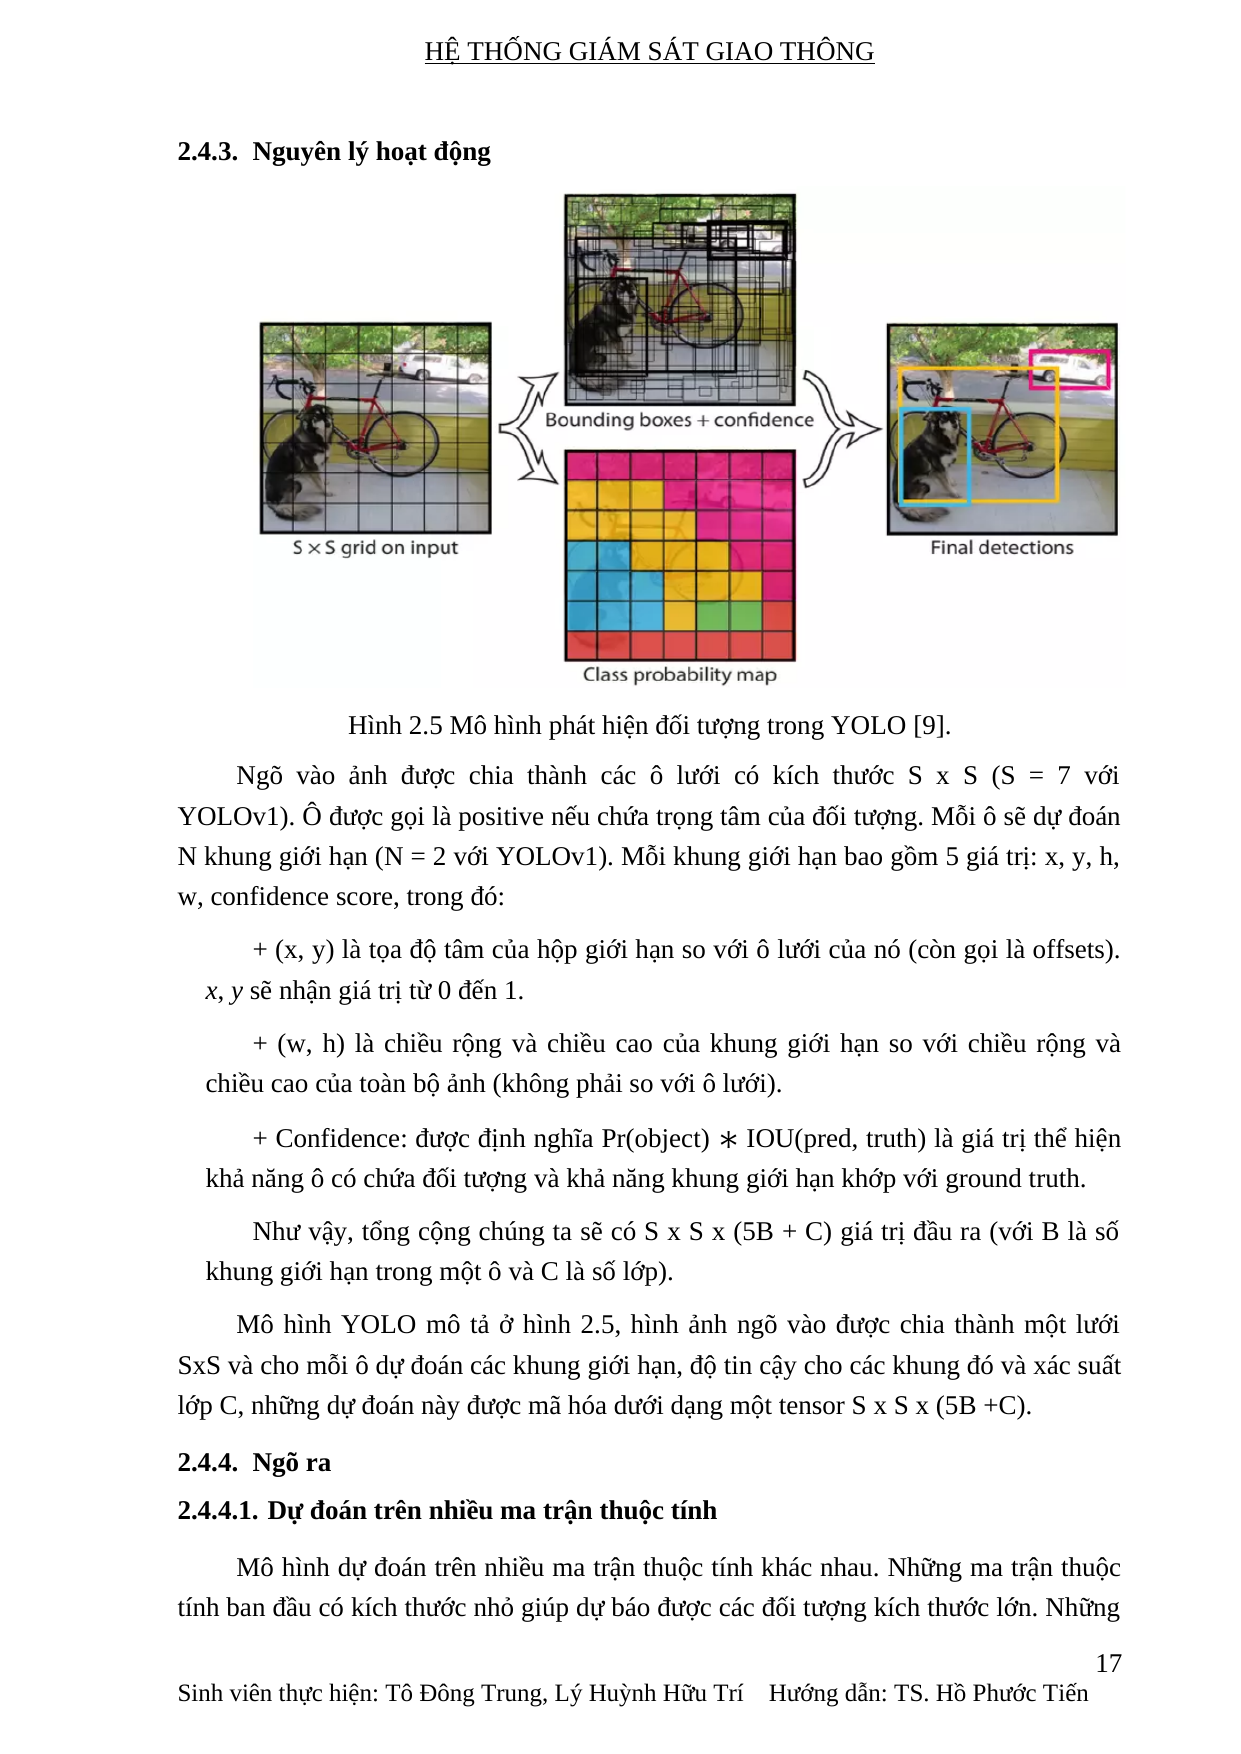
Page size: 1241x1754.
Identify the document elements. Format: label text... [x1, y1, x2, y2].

text Như vậy, tổng cộng chúng ta sẽ có S x S x (5B + C) giá trị đầu ra (với B là số khung giới hạn trong một ô và C là số lớp). [205, 1215, 1122, 1287]
text + (x, y) là tọa độ tâm của hộp giới hạn so với ô lưới của nó (còn gọi là offsets). x, y sẽ nhận giá trị từ 0 đến 1. [205, 933, 1122, 1005]
picture [252, 182, 1126, 688]
text Mô hình YOLO mô tả ở hình 2.5, hình ảnh ngõ vào được chia thành một lưới SxS và cho mỗi ô dự đoán các khung giới hạn, độ tin cậy cho các khung đó và xác suất lớp C, những dự đoán này được mã hóa dưới dạng một tensor S x S x (5B +C). [177, 1308, 1122, 1420]
text + Confidence: được định nghĩa Pr(object) ∗ IOU(pred, truth) là giá trị thể hiện khả năng ô có chứa đối tượng và khả năng khung giới hạn khớp với ground truth. [205, 1120, 1122, 1193]
text Ngõ vào ảnh được chia thành các ô lưới có kích thước S x S (S = 7 với YOLOv1). Ô được gọi là positive nếu chứa trọng tâm của đối tượng. Mỗi ô sẽ dự đoán N khung giới hạn (N = 2 với YOLOv1). Mỗi khung giới hạn bao gồm 5 giá trị: x, y, h, w, confidence score, trong đó: [177, 759, 1122, 912]
text Hình 2.5 Mô hình phát hiện đối tượng trong YOLO [9]. [177, 709, 1122, 740]
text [177, 1551, 1122, 1623]
text + (w, h) là chiều rộng và chiều cao của khung giới hạn so với chiều rộng và chiều cao của toàn bộ ảnh (không phải so với ô lưới). [205, 1027, 1122, 1098]
subtitle Ngõ ra [177, 1446, 1122, 1477]
subtitle Dự đoán trên nhiều ma trận thuộc tính [177, 1494, 1122, 1525]
subtitle Nguyên lý hoạt động [177, 135, 1122, 166]
